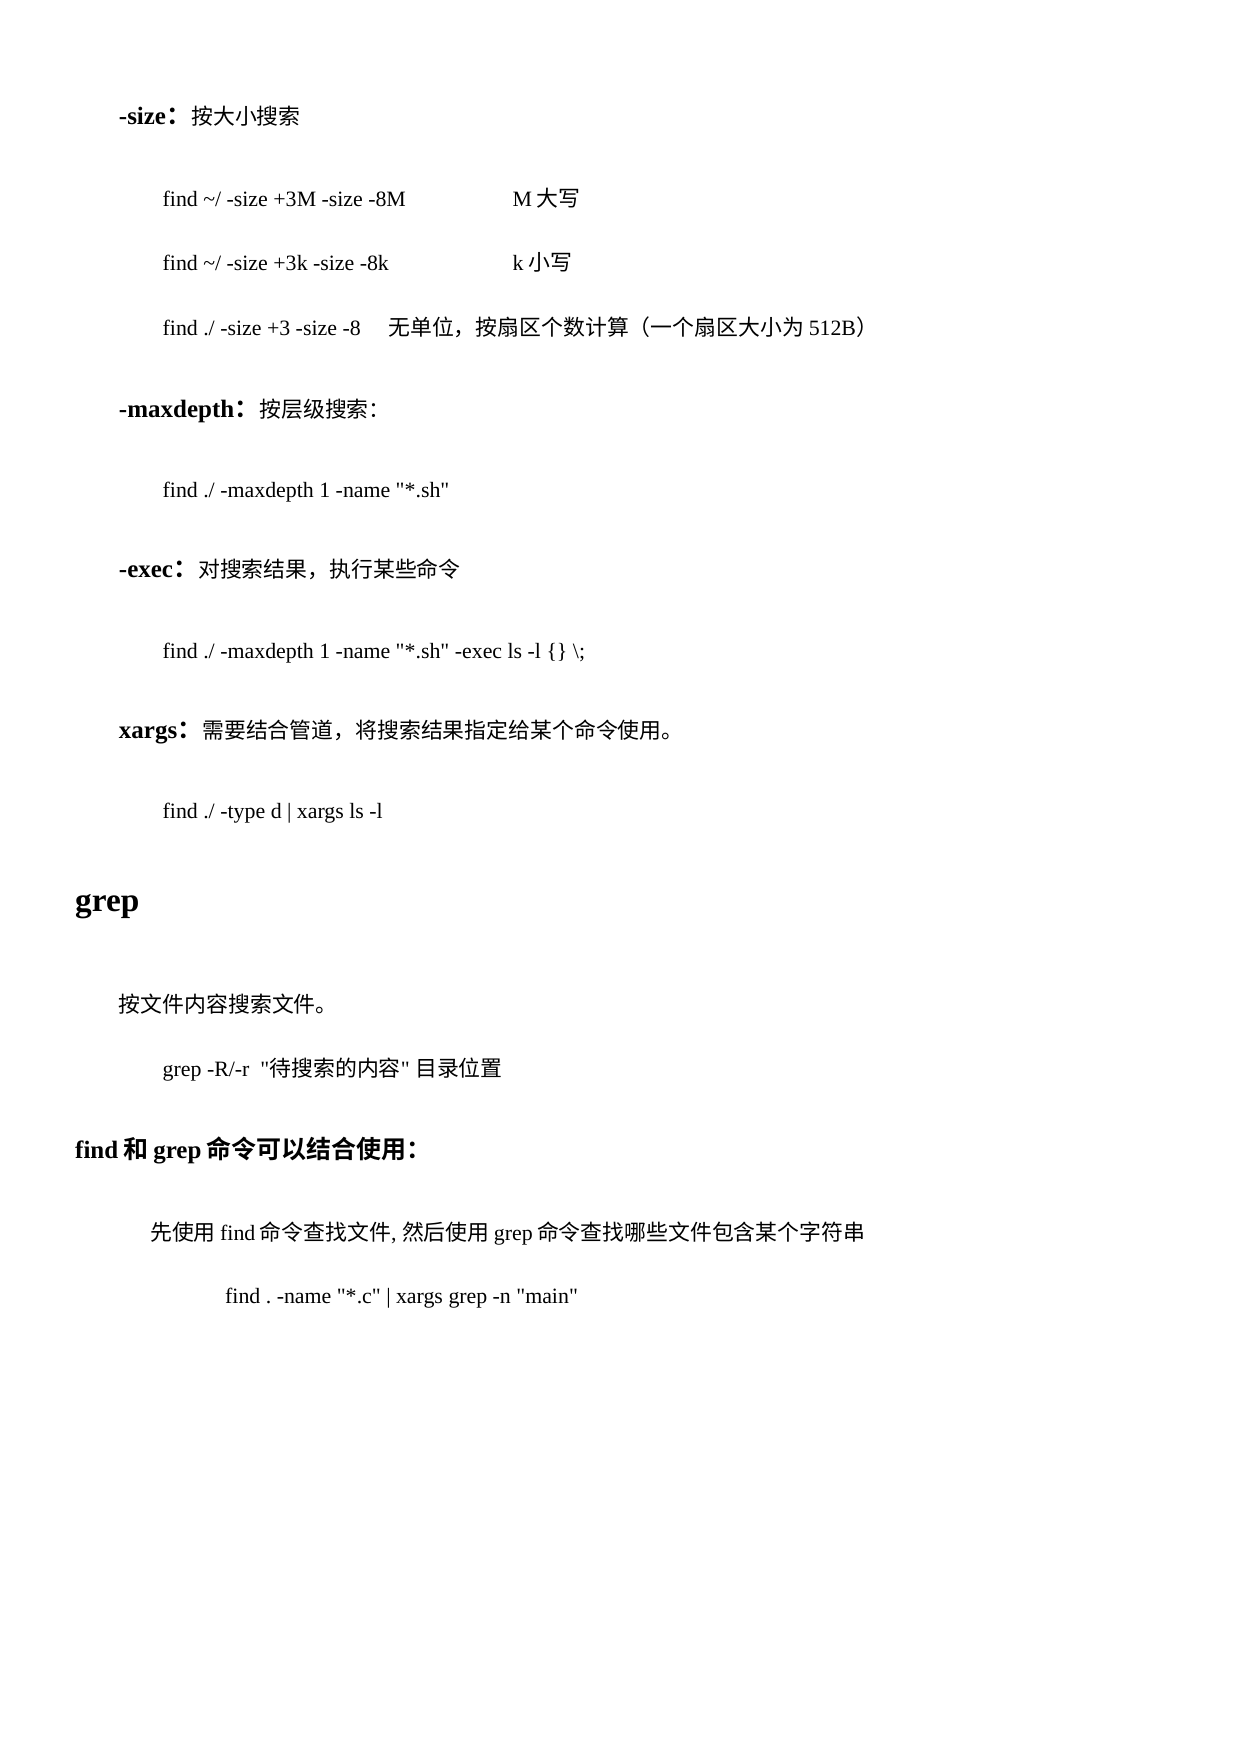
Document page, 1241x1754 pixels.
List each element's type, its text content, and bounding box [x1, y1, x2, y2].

text xargs：需要结合管道，将搜索结果指定给某个命令使用。 [75, 695, 1165, 760]
text -size：按大小搜索 [75, 81, 1165, 146]
text find ./ -size +3 -size -8 无单位，按扇区个数计算（一个扇区大小为 512B） [75, 309, 1165, 342]
subtitle grep [75, 867, 1165, 932]
text find ./ -maxdepth 1 -name "*.sh" [75, 473, 1165, 506]
text find ~/ -size +3M -size -8M M大写 [75, 180, 1165, 213]
text find和grep命令可以结合使用： [75, 1116, 1165, 1181]
text 按文件内容搜索文件。 [75, 986, 1165, 1019]
text 先使用find命令查找文件, 然后使用grep命令查找哪些文件包含某个字符串 [75, 1215, 1165, 1247]
text find . -name "*.c" | xargs grep -n "main" [150, 1279, 1165, 1312]
text find ./ -type d | xargs ls -l [75, 795, 1165, 827]
text -maxdepth：按层级搜索： [75, 374, 1165, 439]
text -exec：对搜索结果，执行某些命令 [75, 534, 1165, 599]
text find ~/ -size +3k -size -8k k小写 [75, 245, 1165, 277]
text find ./ -maxdepth 1 -name "*.sh" -exec ls -l {} \; [75, 634, 1165, 666]
text grep -R/-r "待搜索的内容" 目录位置 [75, 1051, 1165, 1083]
